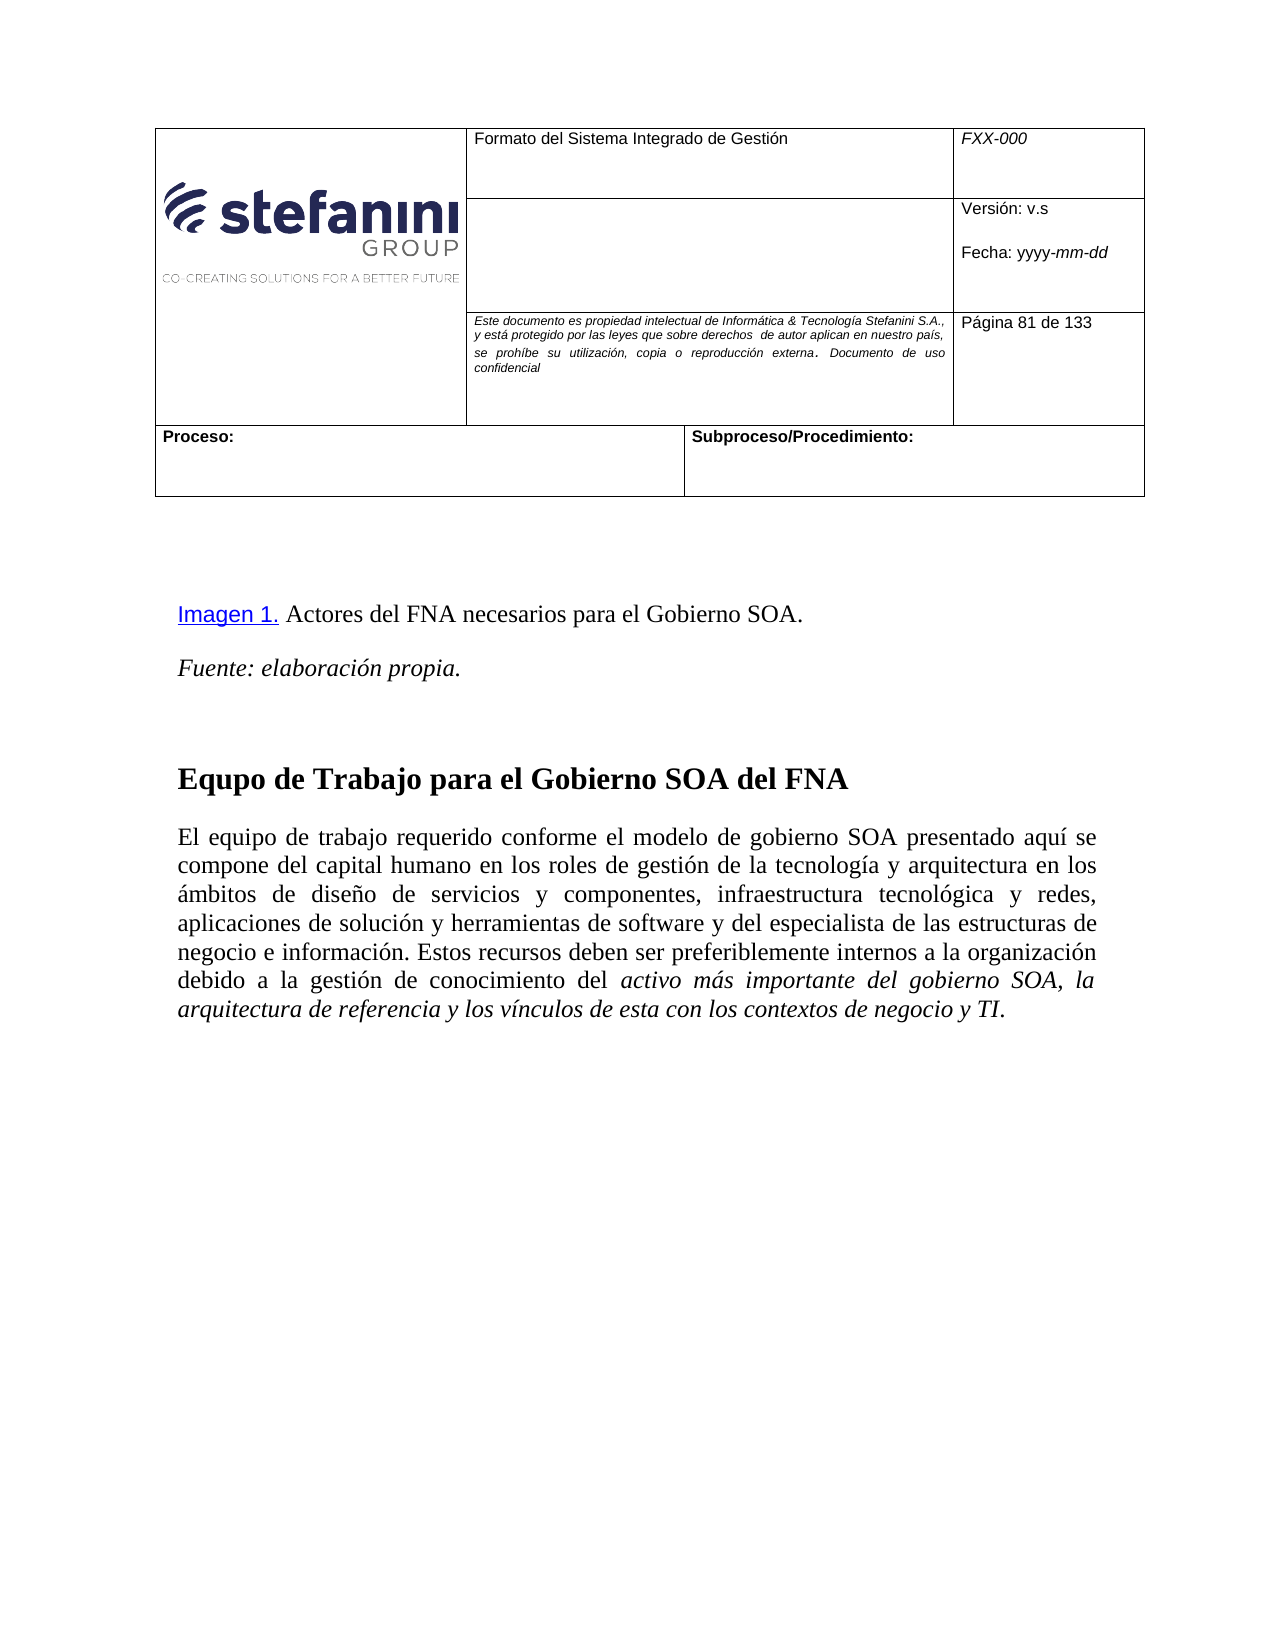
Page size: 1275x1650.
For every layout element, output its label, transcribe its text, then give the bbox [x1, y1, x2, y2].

subtitle Equpo de Trabajo para el Gobierno SOA del FNA [177, 761, 1098, 797]
text Fuente: elaboración propia. [177, 653, 1098, 682]
text Imagen 1. Actores del FNA necesarios para el Gobierno SOA. [177, 599, 1098, 628]
text El equipo de trabajo requerido conforme el modelo de gobierno SOA presentado aquí se compone del capital humano en los roles de gestión de la tecnología y arquitectura en los ámbitos de diseño de servicios y componentes, infraestructura tecnológica y redes, aplicaciones de solución y herramientas de software y del especialista de las estructuras de negocio e información. Estos recursos deben ser preferiblemente internos a la organización debido a la gestión de conocimiento del activo más importante del gobierno SOA, la arquitectura de referencia y los vínculos de esta con los contextos de negocio y TI. [177, 822, 1098, 1023]
picture [162, 182, 460, 286]
